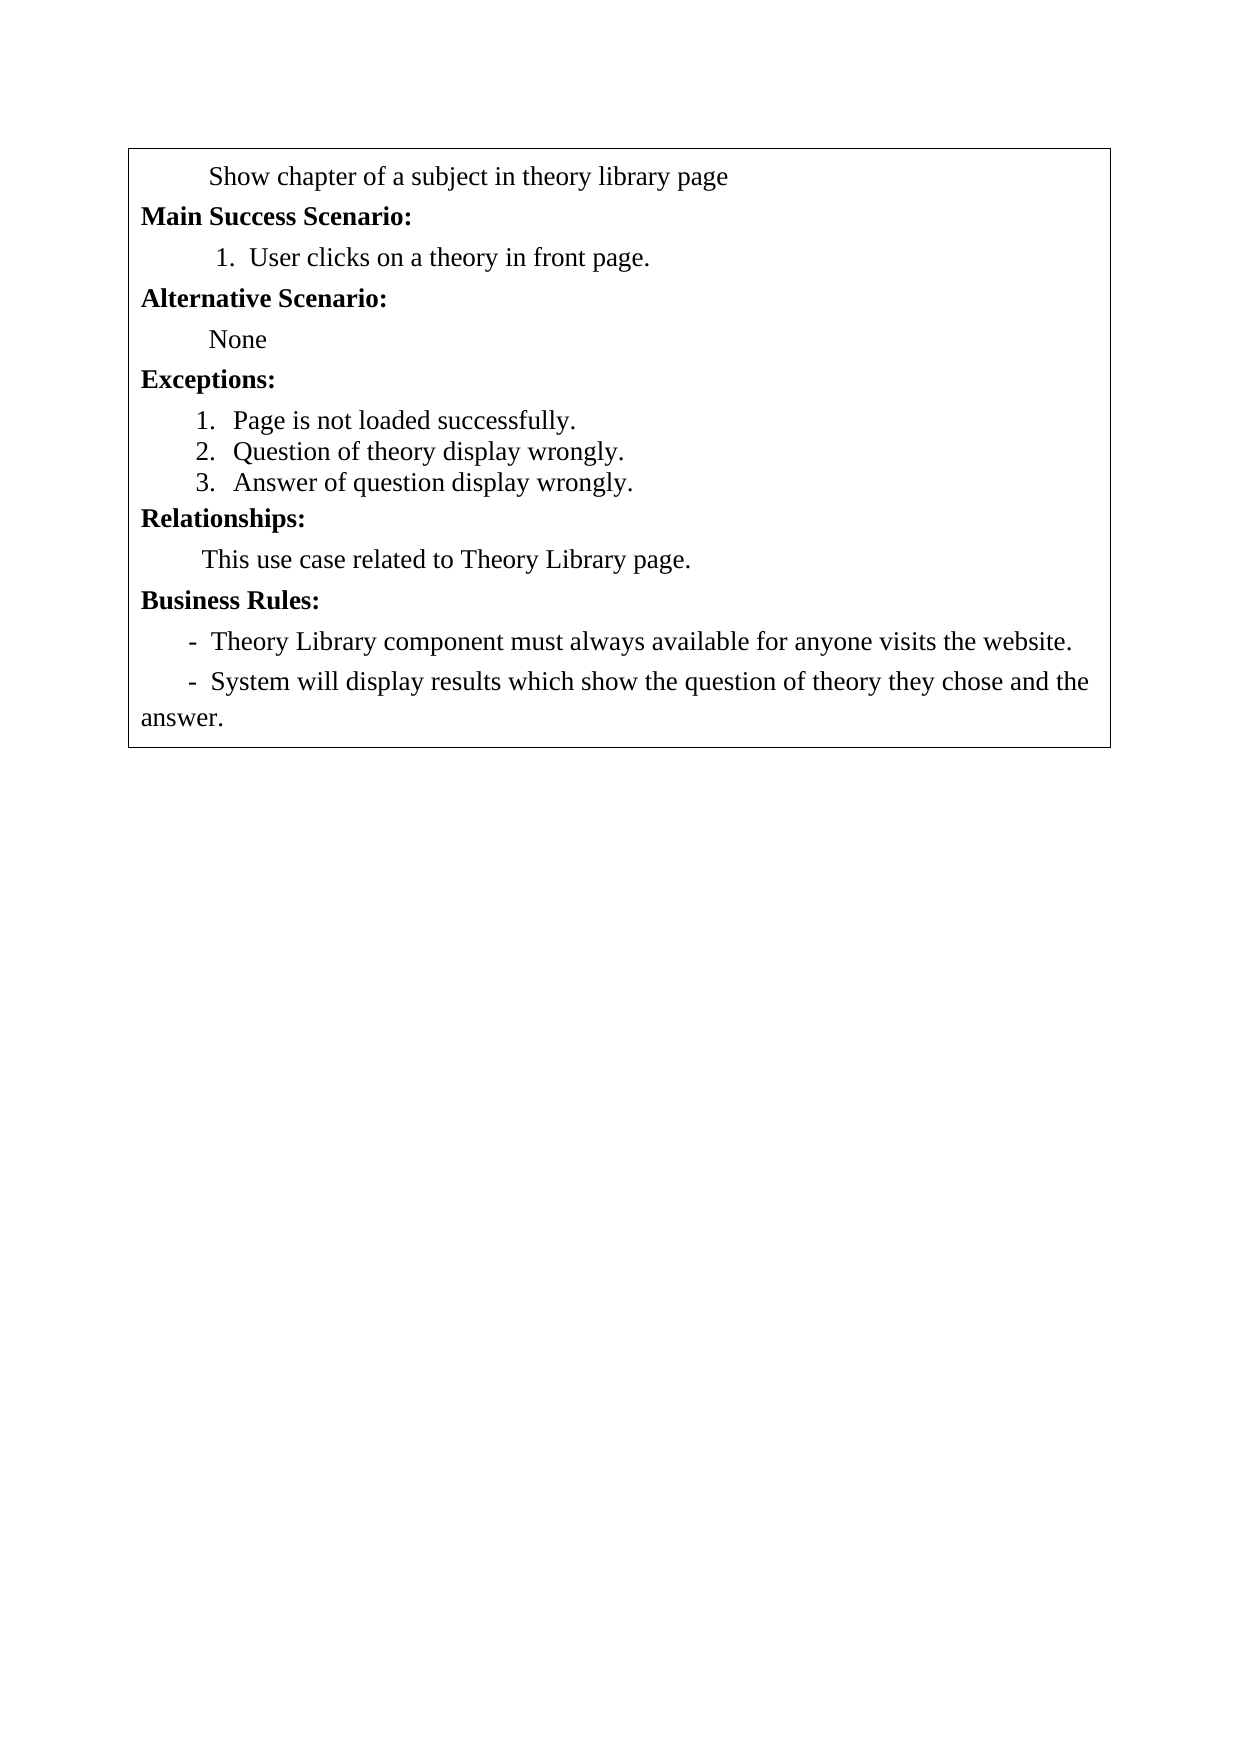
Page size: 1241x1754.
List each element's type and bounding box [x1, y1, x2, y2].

table_cell [129, 149, 1110, 747]
